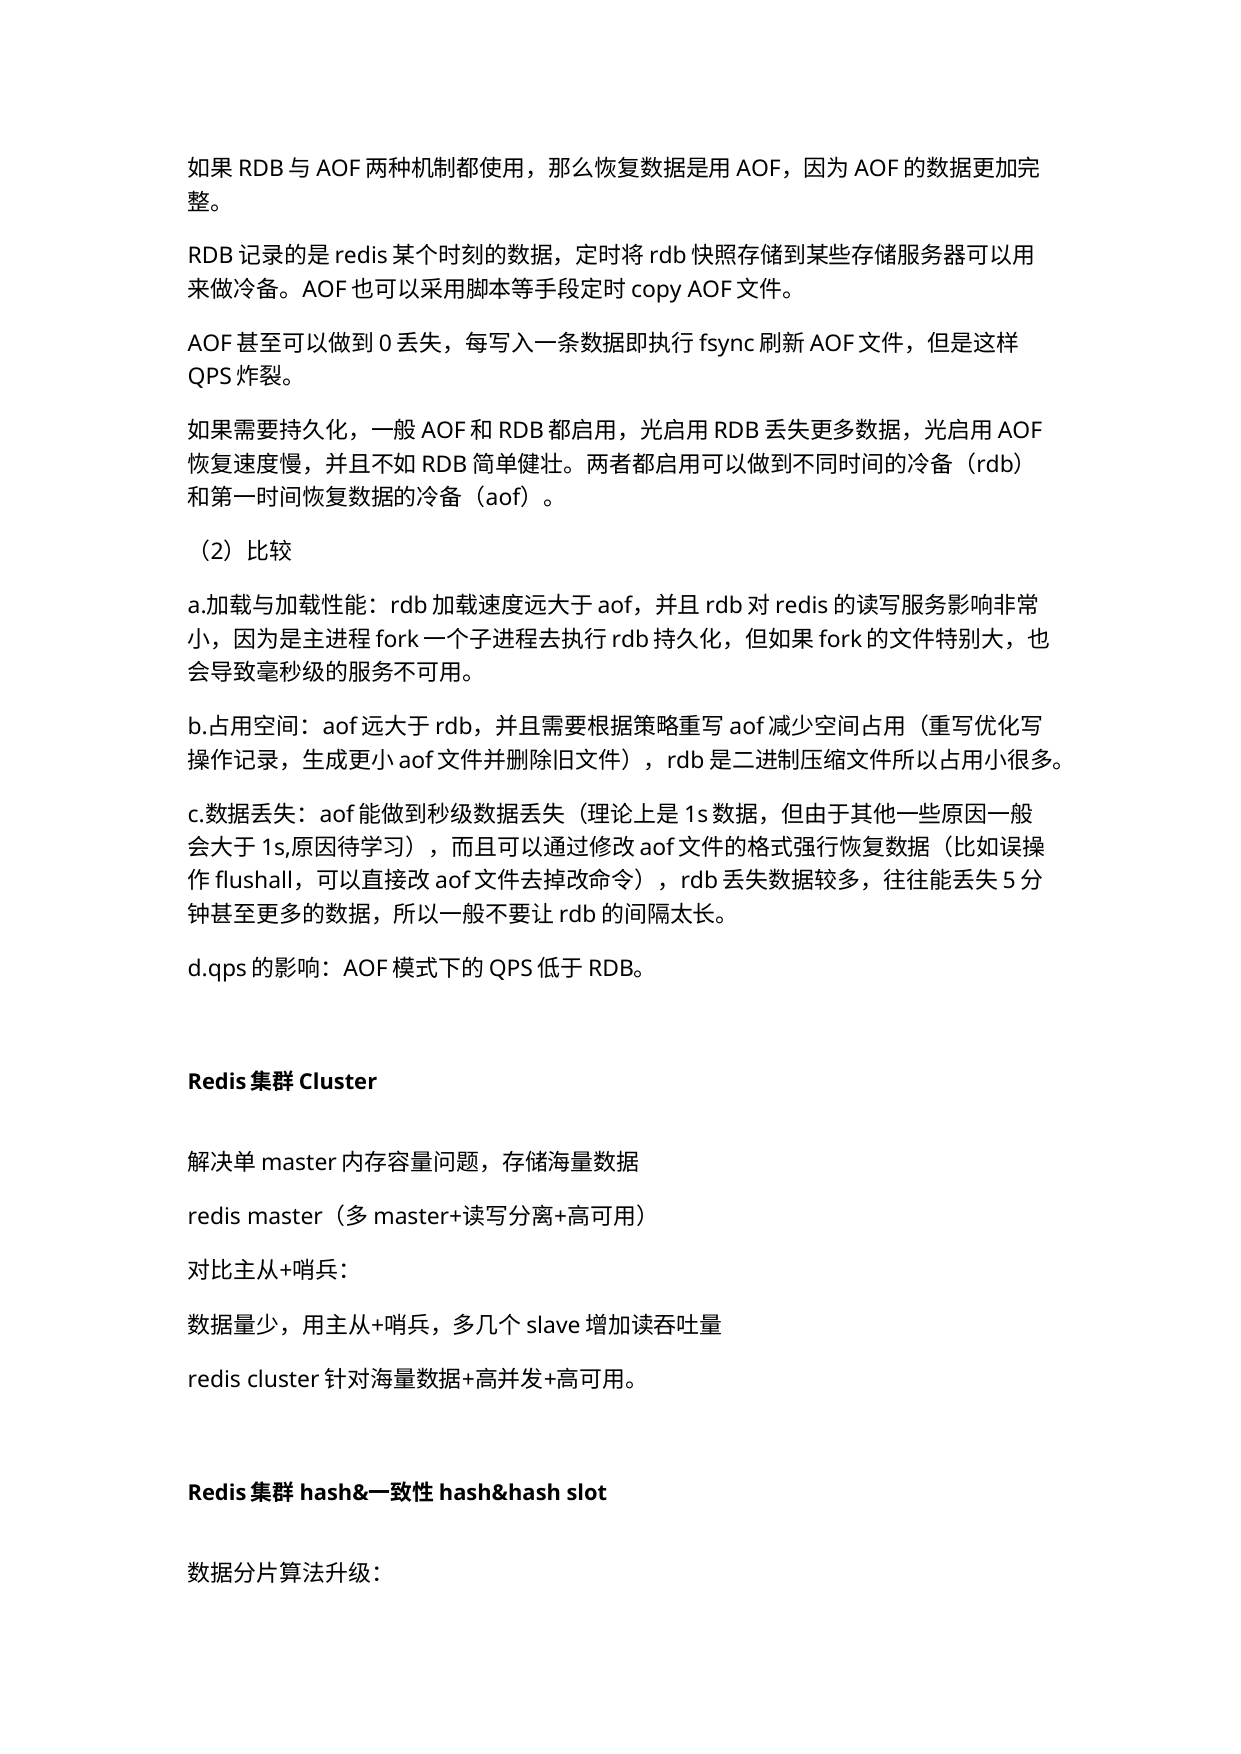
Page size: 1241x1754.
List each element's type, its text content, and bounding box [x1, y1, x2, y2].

text 如果RDB与AOF两种机制都使用，那么恢复数据是用AOF，因为AOF的数据更加完整。 [187, 150, 1053, 217]
text 对比主从+哨兵： [187, 1252, 1053, 1286]
text 解决单master内存容量问题，存储海量数据 [187, 1144, 1053, 1177]
text d.qps的影响：AOF模式下的QPS低于RDB。 [187, 950, 1053, 983]
text redis cluster针对海量数据+高并发+高可用。 [187, 1361, 1053, 1394]
text a.加载与加载性能：rdb加载速度远大于aof，并且rdb对redis的读写服务影响非常小，因为是主进程fork一个子进程去执行rdb持久化，但如果fork的文件特别大，也会导致毫秒级的服务不可用。 [187, 587, 1053, 687]
text redis master（多master+读写分离+高可用） [187, 1198, 1053, 1232]
text 数据分片算法升级： [187, 1555, 1053, 1588]
text （2）比较 [187, 533, 1053, 567]
text b.占用空间：aof远大于rdb，并且需要根据策略重写aof减少空间占用（重写优化写操作记录，生成更小aof文件并删除旧文件），rdb是二进制压缩文件所以占用小很多。 [187, 708, 1053, 775]
text 数据量少，用主从+哨兵，多几个slave增加读吞吐量 [187, 1307, 1053, 1340]
subtitle Redis集群Cluster [187, 1064, 1053, 1096]
text RDB记录的是redis某个时刻的数据，定时将rdb快照存储到某些存储服务器可以用来做冷备。AOF也可以采用脚本等手段定时copy AOF文件。 [187, 237, 1053, 304]
text c.数据丢失：aof能做到秒级数据丢失（理论上是1s数据，但由于其他一些原因一般会大于1s,原因待学习），而且可以通过修改aof文件的格式强行恢复数据（比如误操作flushall，可以直接改aof文件去掉改命令），rdb丢失数据较多，往往能丢失5分钟甚至更多的数据，所以一般不要让rdb的间隔太长。 [187, 796, 1053, 929]
text AOF甚至可以做到0丢失，每写入一条数据即执行fsync刷新AOF文件，但是这样QPS炸裂。 [187, 325, 1053, 392]
subtitle Redis集群 hash&一致性hash&hash slot [187, 1475, 1053, 1507]
text 如果需要持久化，一般AOF和RDB都启用，光启用RDB丢失更多数据，光启用AOF恢复速度慢，并且不如RDB简单健壮。两者都启用可以做到不同时间的冷备（rdb）和第一时间恢复数据的冷备（aof）。 [187, 412, 1053, 512]
